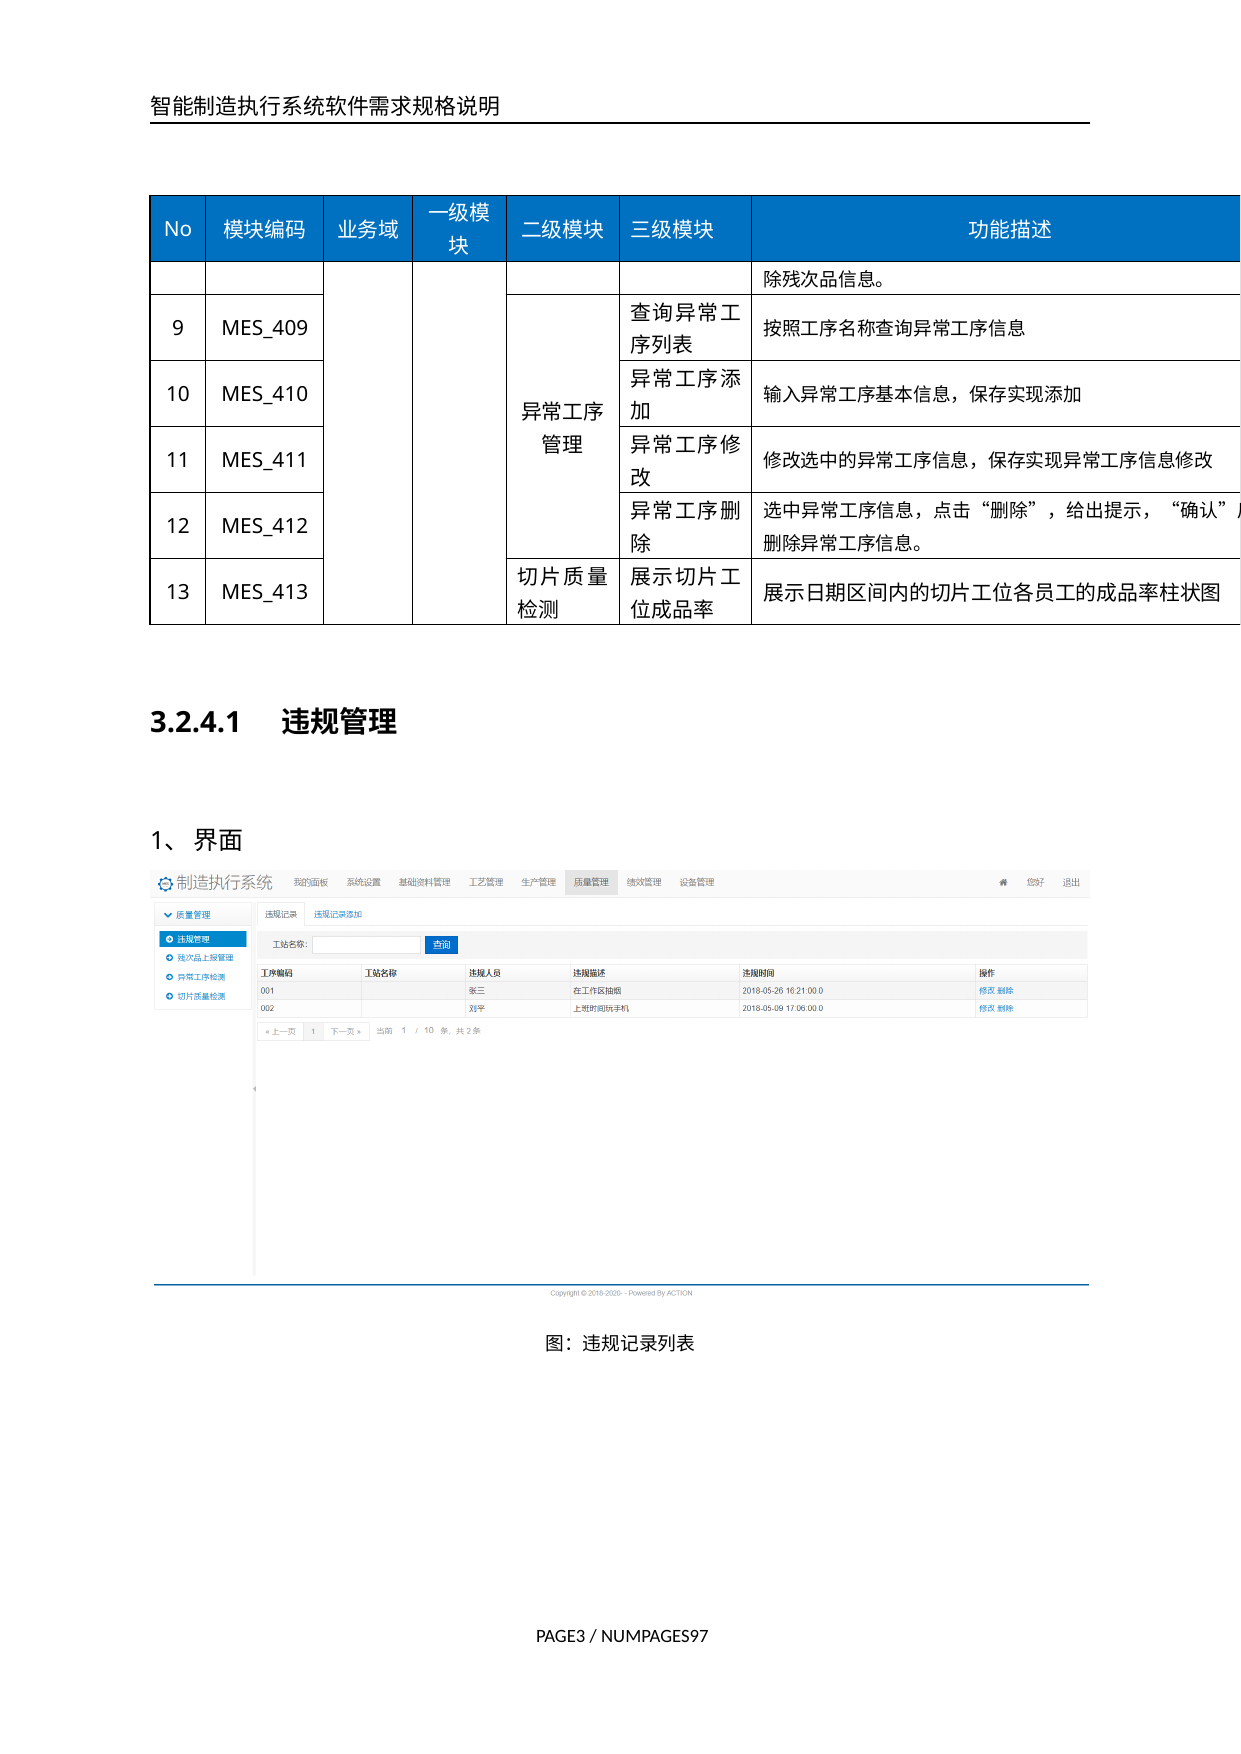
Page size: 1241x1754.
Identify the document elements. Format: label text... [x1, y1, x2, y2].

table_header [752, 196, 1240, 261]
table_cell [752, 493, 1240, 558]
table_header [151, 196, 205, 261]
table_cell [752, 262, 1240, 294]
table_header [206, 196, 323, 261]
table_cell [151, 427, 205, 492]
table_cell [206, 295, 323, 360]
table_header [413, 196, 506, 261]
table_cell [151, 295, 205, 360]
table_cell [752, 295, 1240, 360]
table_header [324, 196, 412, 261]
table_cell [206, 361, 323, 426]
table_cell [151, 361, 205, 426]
subtitle 违规管理 [150, 687, 1090, 752]
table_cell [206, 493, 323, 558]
list 界面 [150, 806, 1090, 870]
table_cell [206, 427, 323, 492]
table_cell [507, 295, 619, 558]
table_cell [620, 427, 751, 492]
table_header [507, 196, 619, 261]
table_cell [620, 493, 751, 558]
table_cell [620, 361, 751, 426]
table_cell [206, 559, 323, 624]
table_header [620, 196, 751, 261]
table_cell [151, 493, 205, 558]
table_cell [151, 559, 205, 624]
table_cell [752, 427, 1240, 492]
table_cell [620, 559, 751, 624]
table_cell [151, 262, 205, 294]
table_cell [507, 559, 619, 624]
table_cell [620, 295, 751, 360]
text 图：违规记录列表 [150, 1326, 1090, 1358]
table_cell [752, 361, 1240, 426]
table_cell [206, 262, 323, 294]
picture [150, 870, 1091, 1303]
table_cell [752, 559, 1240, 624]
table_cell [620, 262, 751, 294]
